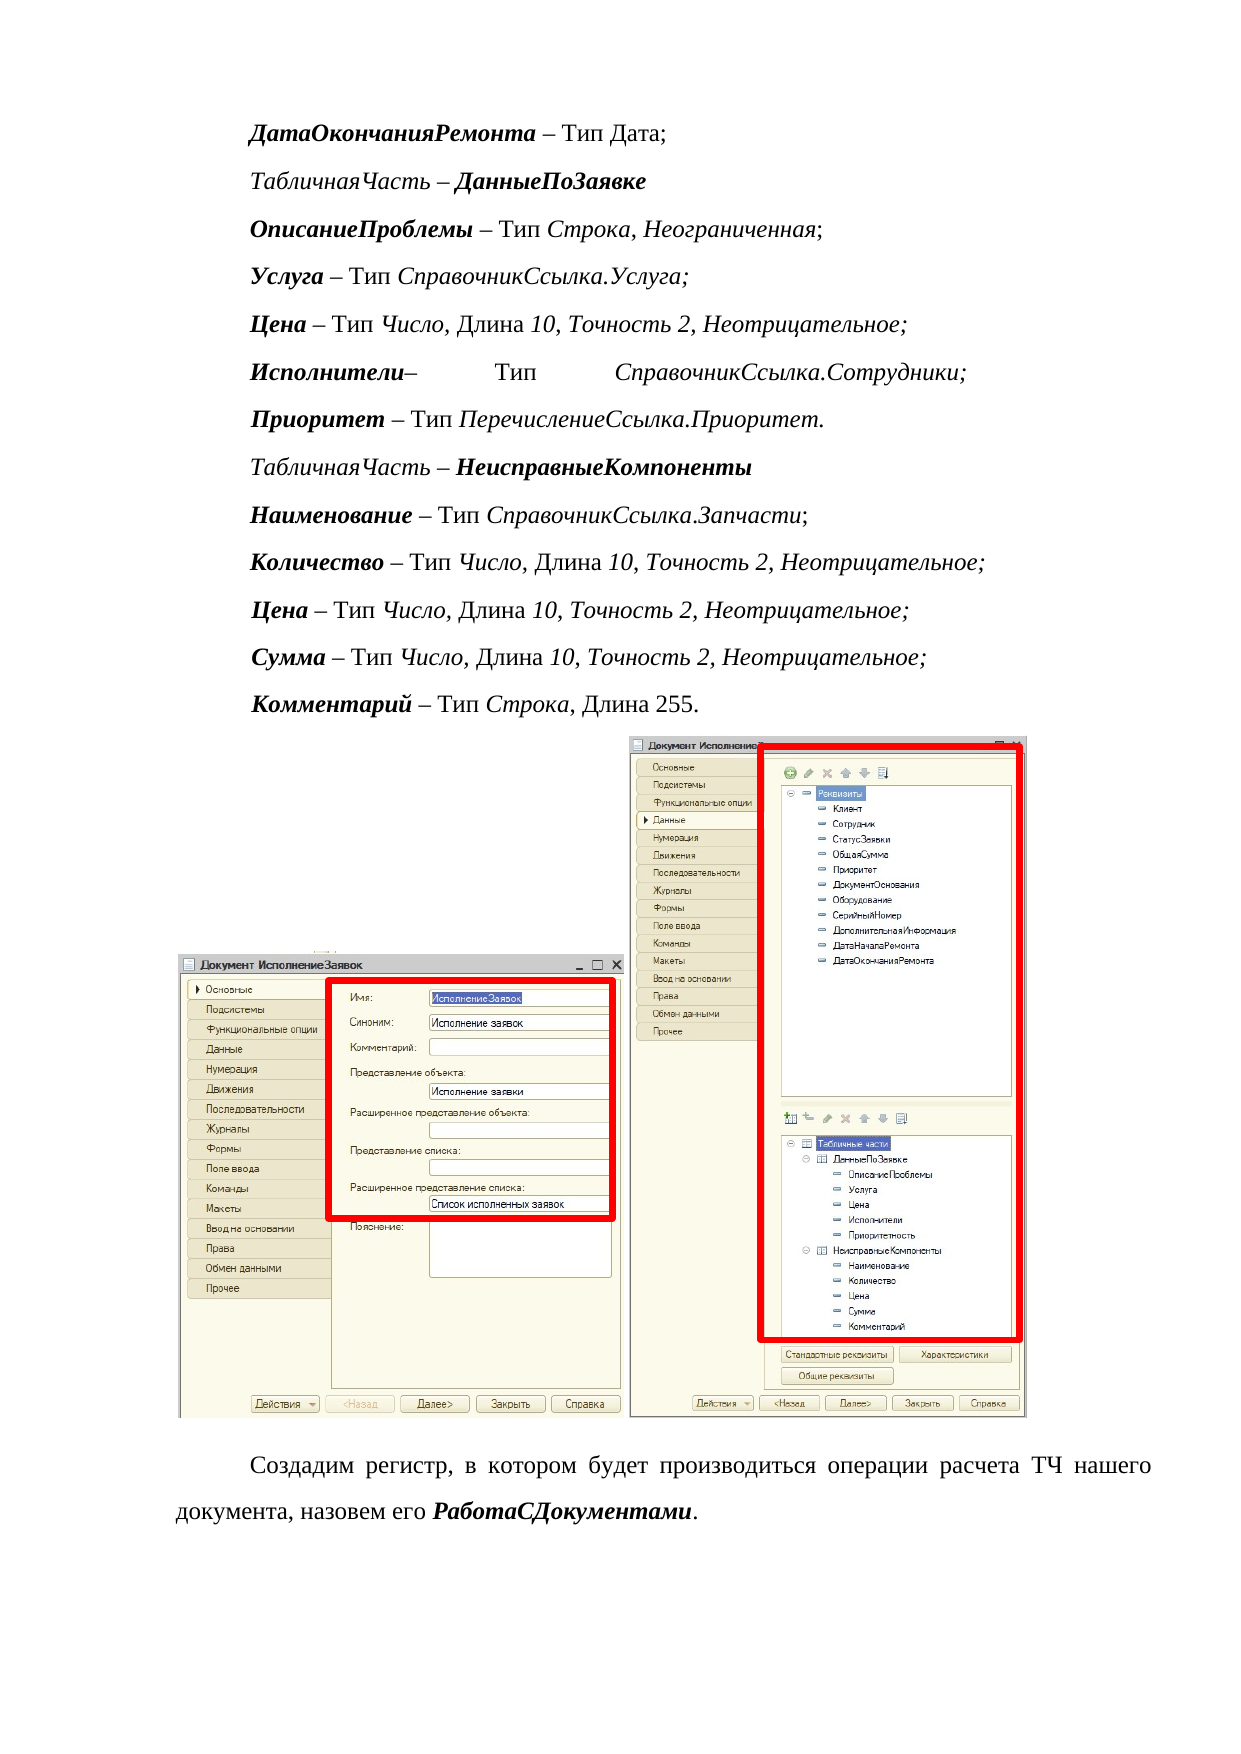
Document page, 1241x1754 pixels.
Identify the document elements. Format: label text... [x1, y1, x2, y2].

text Цена – Тип Число, Длина 10, Точность 2, Неотрицательное; Сумма – Тип Число, Длина 10, Точность 2, Неотрицательное; Комментарий – Тип Строка, Длина 255. [251, 595, 990, 717]
text Количество – Тип Число, Длина 10, Точность 2, Неотрицательное; [249, 547, 1154, 576]
text ТабличнаяЧасть – НеисправныеКомпоненты [249, 452, 1185, 481]
text ДатаОкончанияРемонта – Тип Дата; [249, 118, 1185, 147]
text ОписаниеПроблемы – Тип Строка, Неограниченная; [249, 214, 1154, 242]
text Создадим регистр, в котором будет производиться операции расчета ТЧ нашего документа, назовем его РаботаСДокументами. [176, 1450, 1153, 1525]
picture [177, 951, 624, 1418]
text ТабличнаяЧасть – ДанныеПоЗаявке [249, 166, 1185, 195]
picture [629, 735, 1027, 1418]
text Наименование – Тип СправочникСсылка.Запчасти; [249, 500, 1154, 528]
text Цена – Тип Число, Длина 10, Точность 2, Неотрицательное; [249, 309, 1154, 338]
text Исполнители– Тип СправочникСсылка.Сотрудники; Приоритет – Тип ПеречислениеСсылка.Приоритет. [249, 357, 967, 433]
text Услуга – Тип СправочникСсылка.Услуга; [249, 261, 1154, 290]
